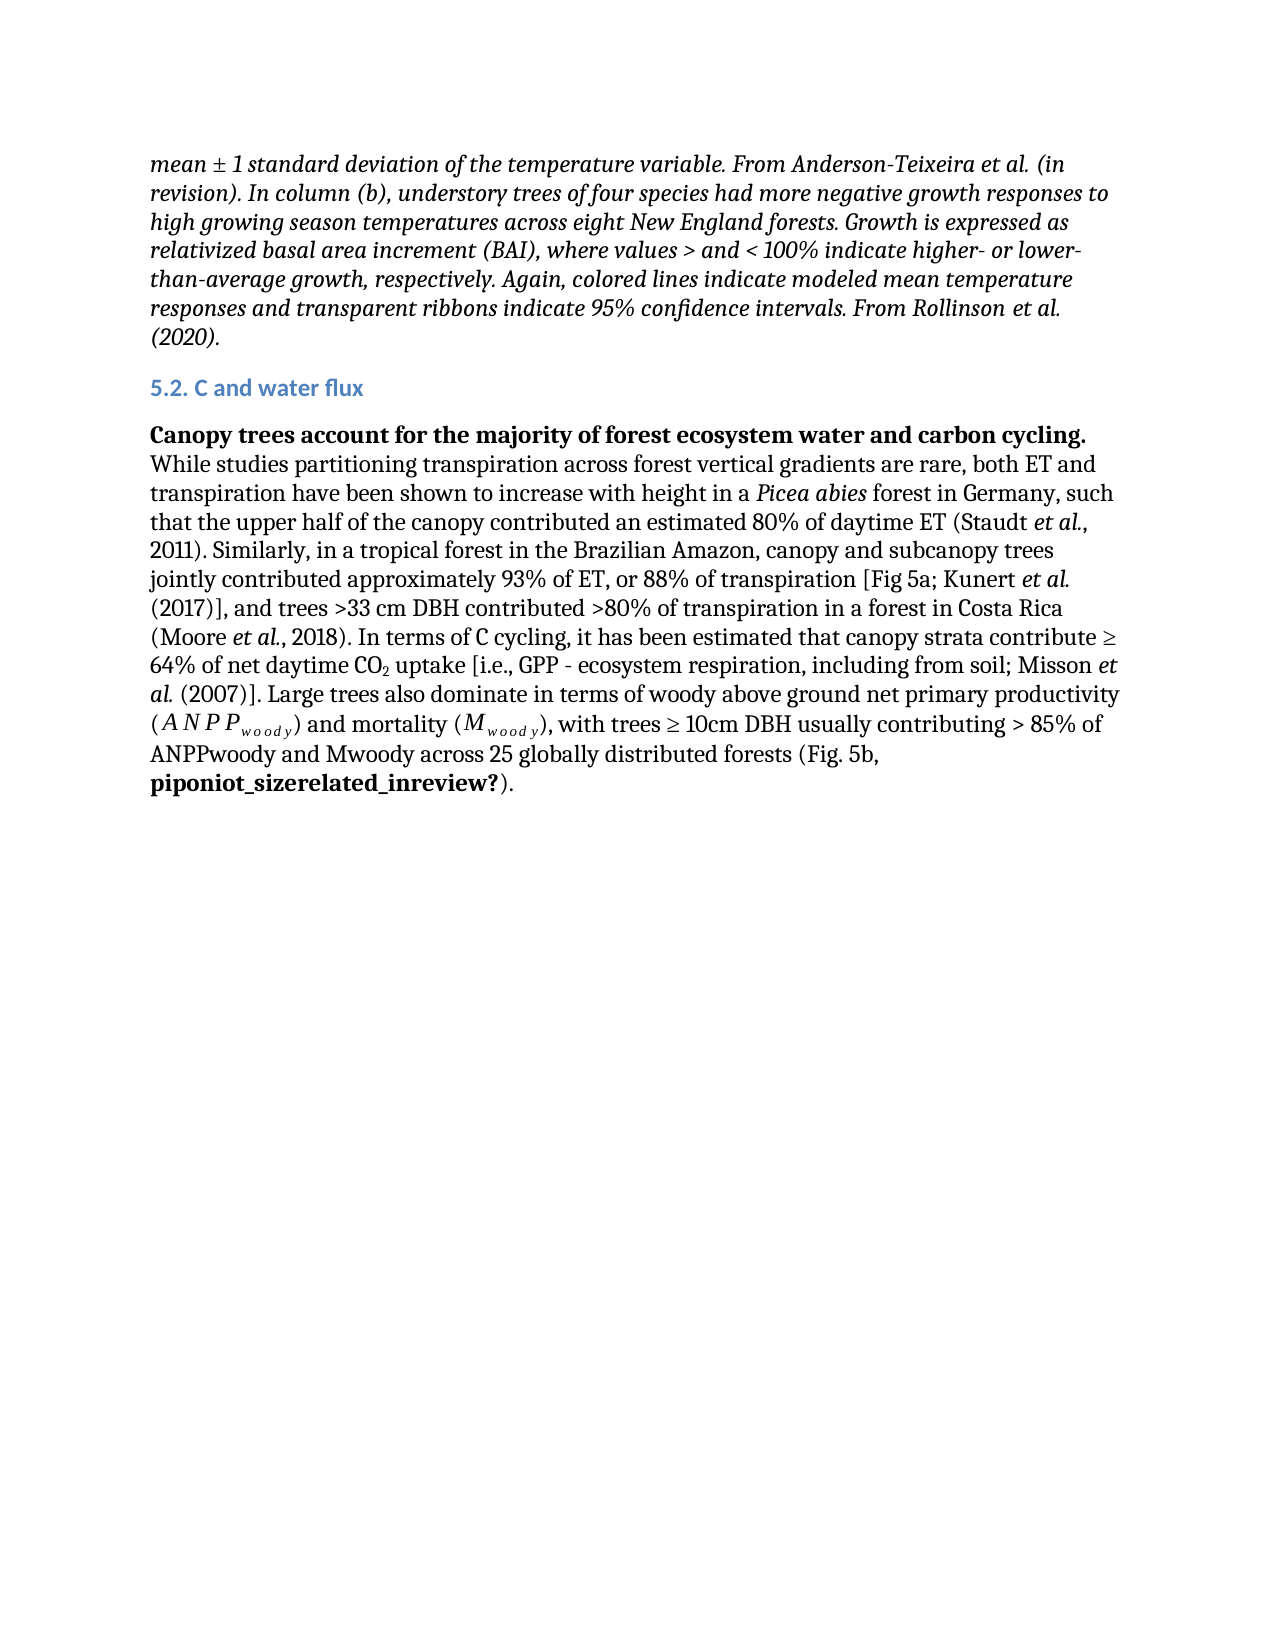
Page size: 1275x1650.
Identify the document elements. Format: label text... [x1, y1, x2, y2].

subtitle 5.2. C and water flux [150, 372, 1125, 403]
text Canopy trees account for the majority of forest ecosystem water and carbon cycling. While studies partitioning transpiration across forest vertical gradients are rare, both ET and transpiration have been shown to increase with height in a Picea abies forest in Germany, such that the upper half of the canopy contributed an estimated 80% of daytime ET (Staudt et al., 2011). Similarly, in a tropical forest in the Brazilian Amazon, canopy and subcanopy trees jointly contributed approximately 93% of ET, or 88% of transpiration [Fig 5a; Kunert et al. (2017)], and trees >33 cm DBH contributed >80% of transpiration in a forest in Costa Rica (Moore et al., 2018). In terms of C cycling, it has been estimated that canopy strata contribute 64% of net daytime CO2 uptake [i.e., GPP - ecosystem respiration, including from soil; Misson et al. (2007)]. Large trees also dominate in terms of woody above ground net primary productivity () and mortality (), with trees 10cm DBH usually contributing > 85% of ANPPwoody and Mwoody across 25 globally distributed forests (Fig. 5b, piponiot_sizerelated_inreview?). [150, 421, 1125, 798]
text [150, 150, 1125, 351]
